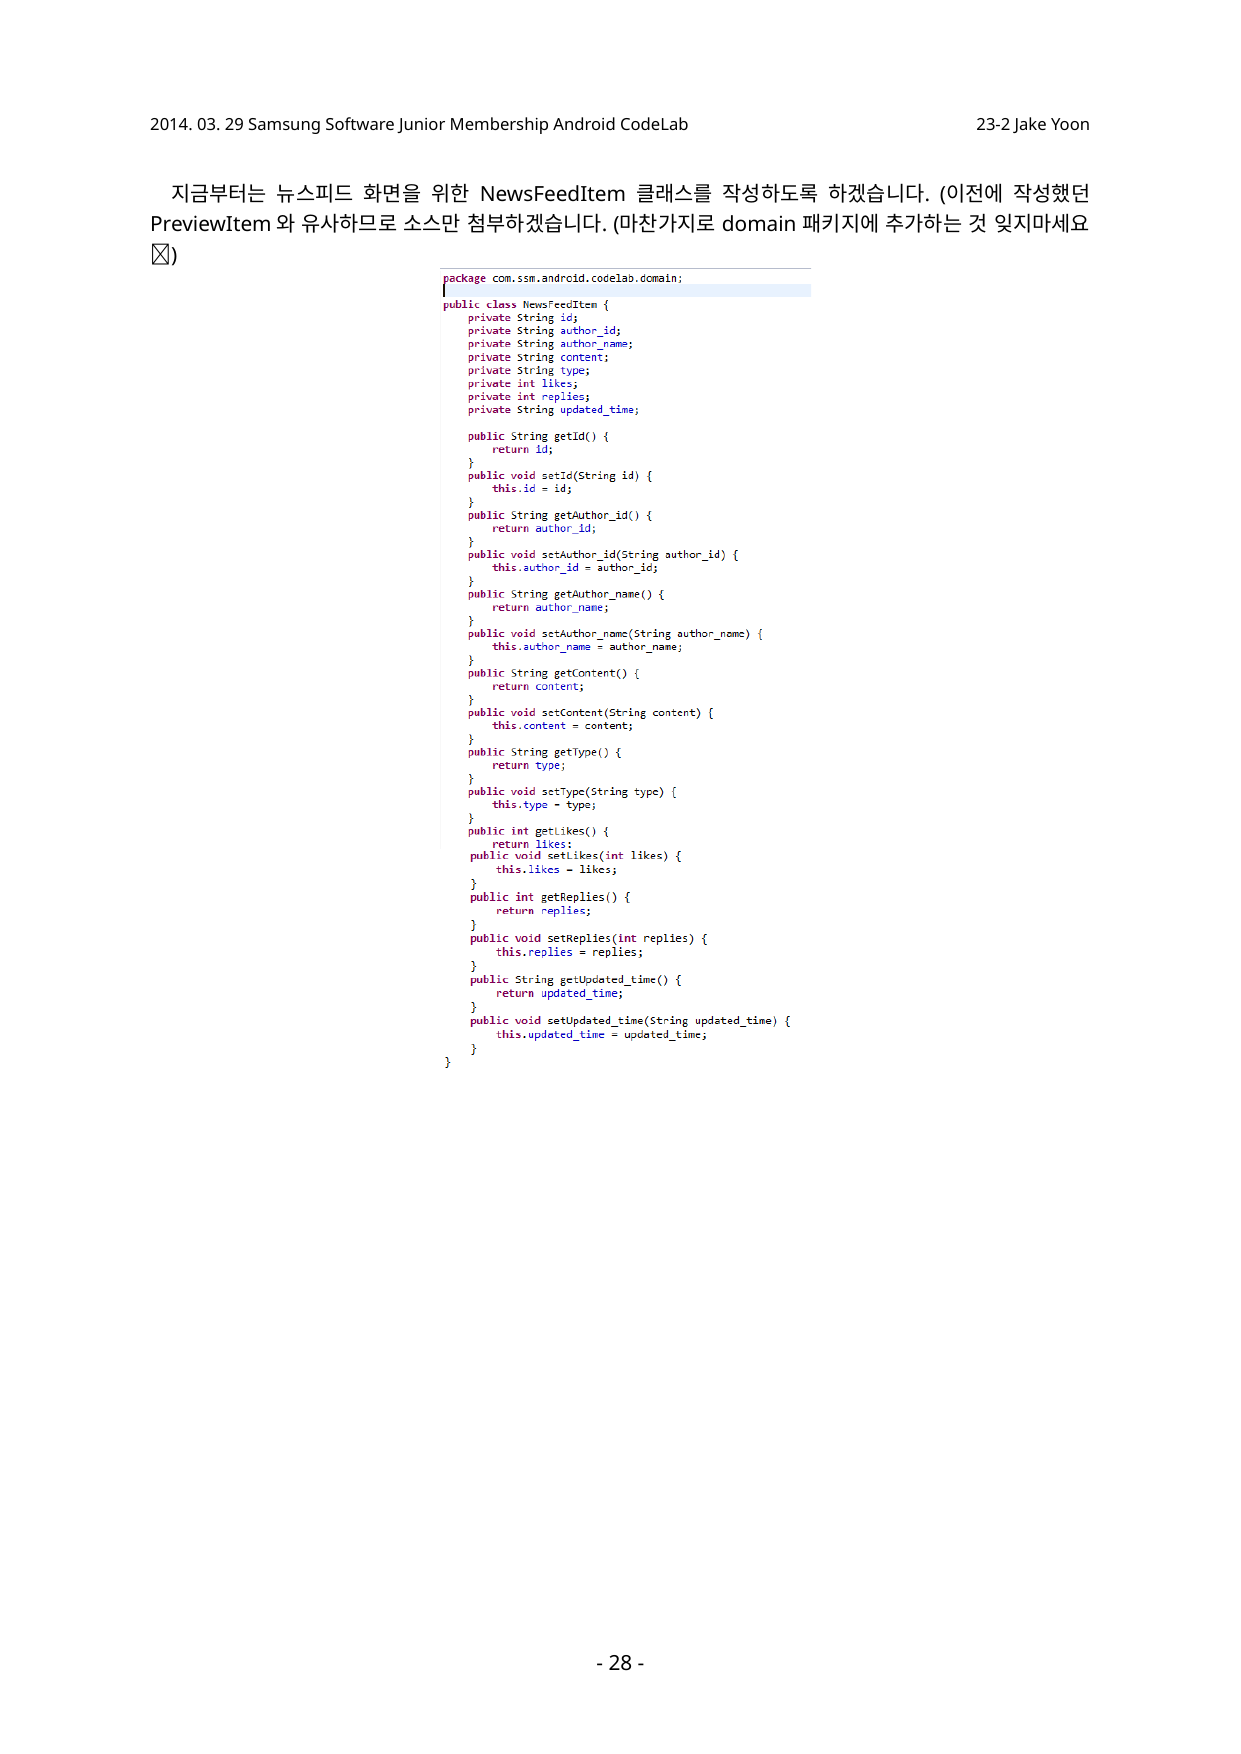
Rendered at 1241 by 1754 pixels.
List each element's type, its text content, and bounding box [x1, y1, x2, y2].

text 지금부터는 뉴스피드 화면을 위한 NewsFeedItem 클래스를 작성하도록 하겠습니다. (이전에 작성했던 PreviewItem와 유사하므로 소스만 첨부하겠습니다. (마찬가지로 domain 패키지에 추가하는 것 잊지마세요 ) [150, 177, 1090, 268]
picture [440, 268, 812, 1077]
